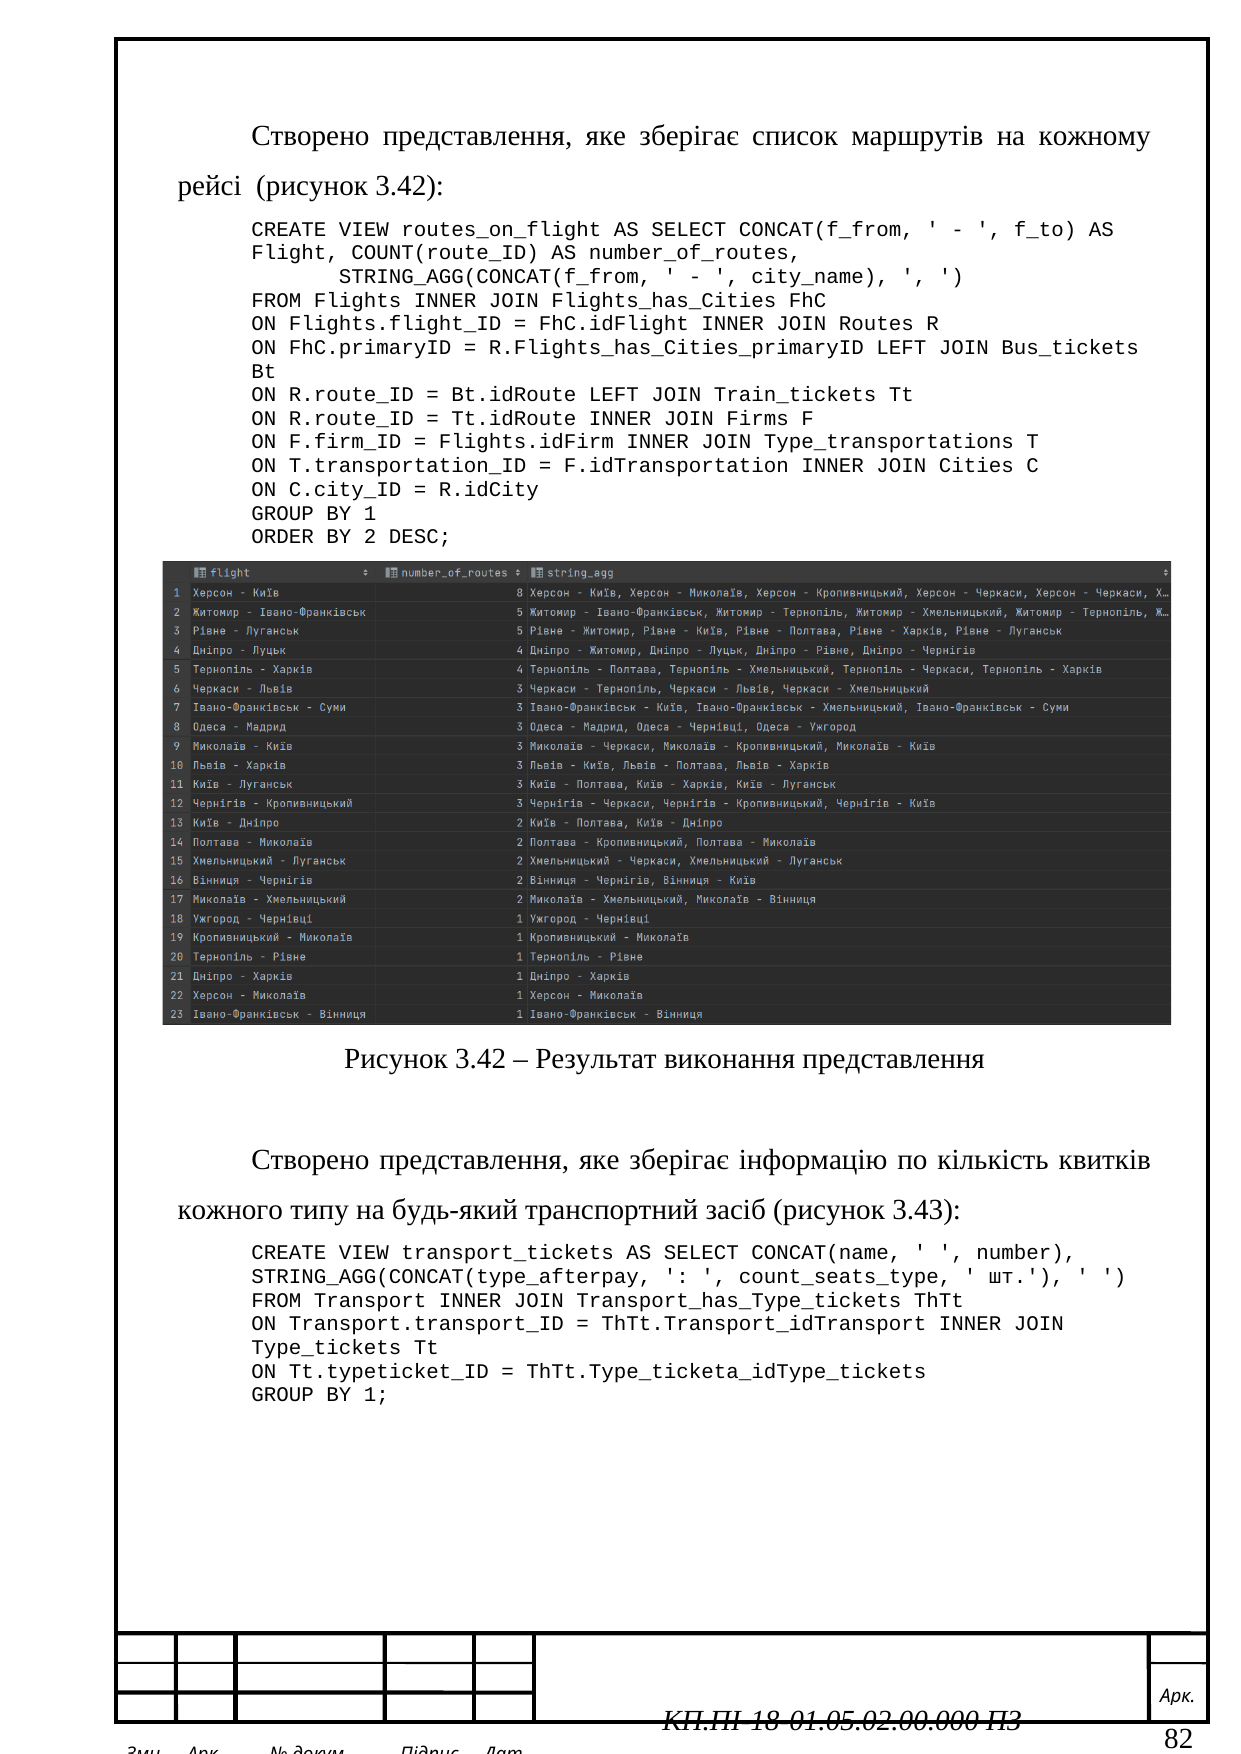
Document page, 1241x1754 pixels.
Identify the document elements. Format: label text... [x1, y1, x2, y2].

text ON C.city_ID = R.idCity [251, 479, 1152, 502]
text Створено представлення, яке зберігає список маршрутів на кожному рейсі (рисунок 3.42): [177, 118, 1152, 202]
text ON R.route_ID = Bt.idRoute LEFT JOIN Train_tickets Tt [251, 384, 1152, 408]
text GROUP BY 1 [251, 502, 1152, 526]
text FROM Transport INNER JOIN Transport_has_Type_tickets ThTt [251, 1290, 1152, 1313]
text GROUP BY 1; [251, 1384, 1152, 1408]
text FROM Flights INNER JOIN Flights_has_Cities FhC [251, 290, 1152, 313]
text ON T.transportation_ID = F.idTransportation INNER JOIN Cities C [251, 455, 1152, 479]
text ON Flights.flight_ID = FhC.idFlight INNER JOIN Routes R [251, 313, 1152, 337]
text Рисунок 3.42 – Результат виконання представлення [177, 1041, 1152, 1075]
text ON Tt.typeticket_ID = ThTt.Type_ticketa_idType_tickets [251, 1361, 1152, 1384]
text CREATE VIEW routes_on_flight AS SELECT CONCAT(f_from, ' - ', f_to) AS Flight, COUNT(route_ID) AS number_of_routes, [251, 219, 1152, 266]
picture [162, 561, 1172, 1025]
text ON Transport.transport_ID = ThTt.Transport_idTransport INNER JOIN Type_tickets Tt [251, 1313, 1152, 1361]
text STRING_AGG(CONCAT(f_from, ' - ', city_name), ', ') [251, 266, 1152, 290]
text Створено представлення, яке зберігає інформацію по кількість квитків кожного типу на будь-який транспортний засіб (рисунок 3.43): [177, 1142, 1152, 1226]
text ON F.firm_ID = Flights.idFirm INNER JOIN Type_transportations T [251, 432, 1152, 455]
text ORDER BY 2 DESC; [251, 526, 1152, 550]
text ON R.route_ID = Tt.idRoute INNER JOIN Firms F [251, 408, 1152, 432]
text CREATE VIEW transport_tickets AS SELECT CONCAT(name, ' ', number), STRING_AGG(CONCAT(type_afterpay, ': ', count_seats_type, ' шт.'), ' ') [251, 1242, 1152, 1290]
text ON FhC.primaryID = R.Flights_has_Cities_primaryID LEFT JOIN Bus_tickets Bt [251, 337, 1152, 384]
